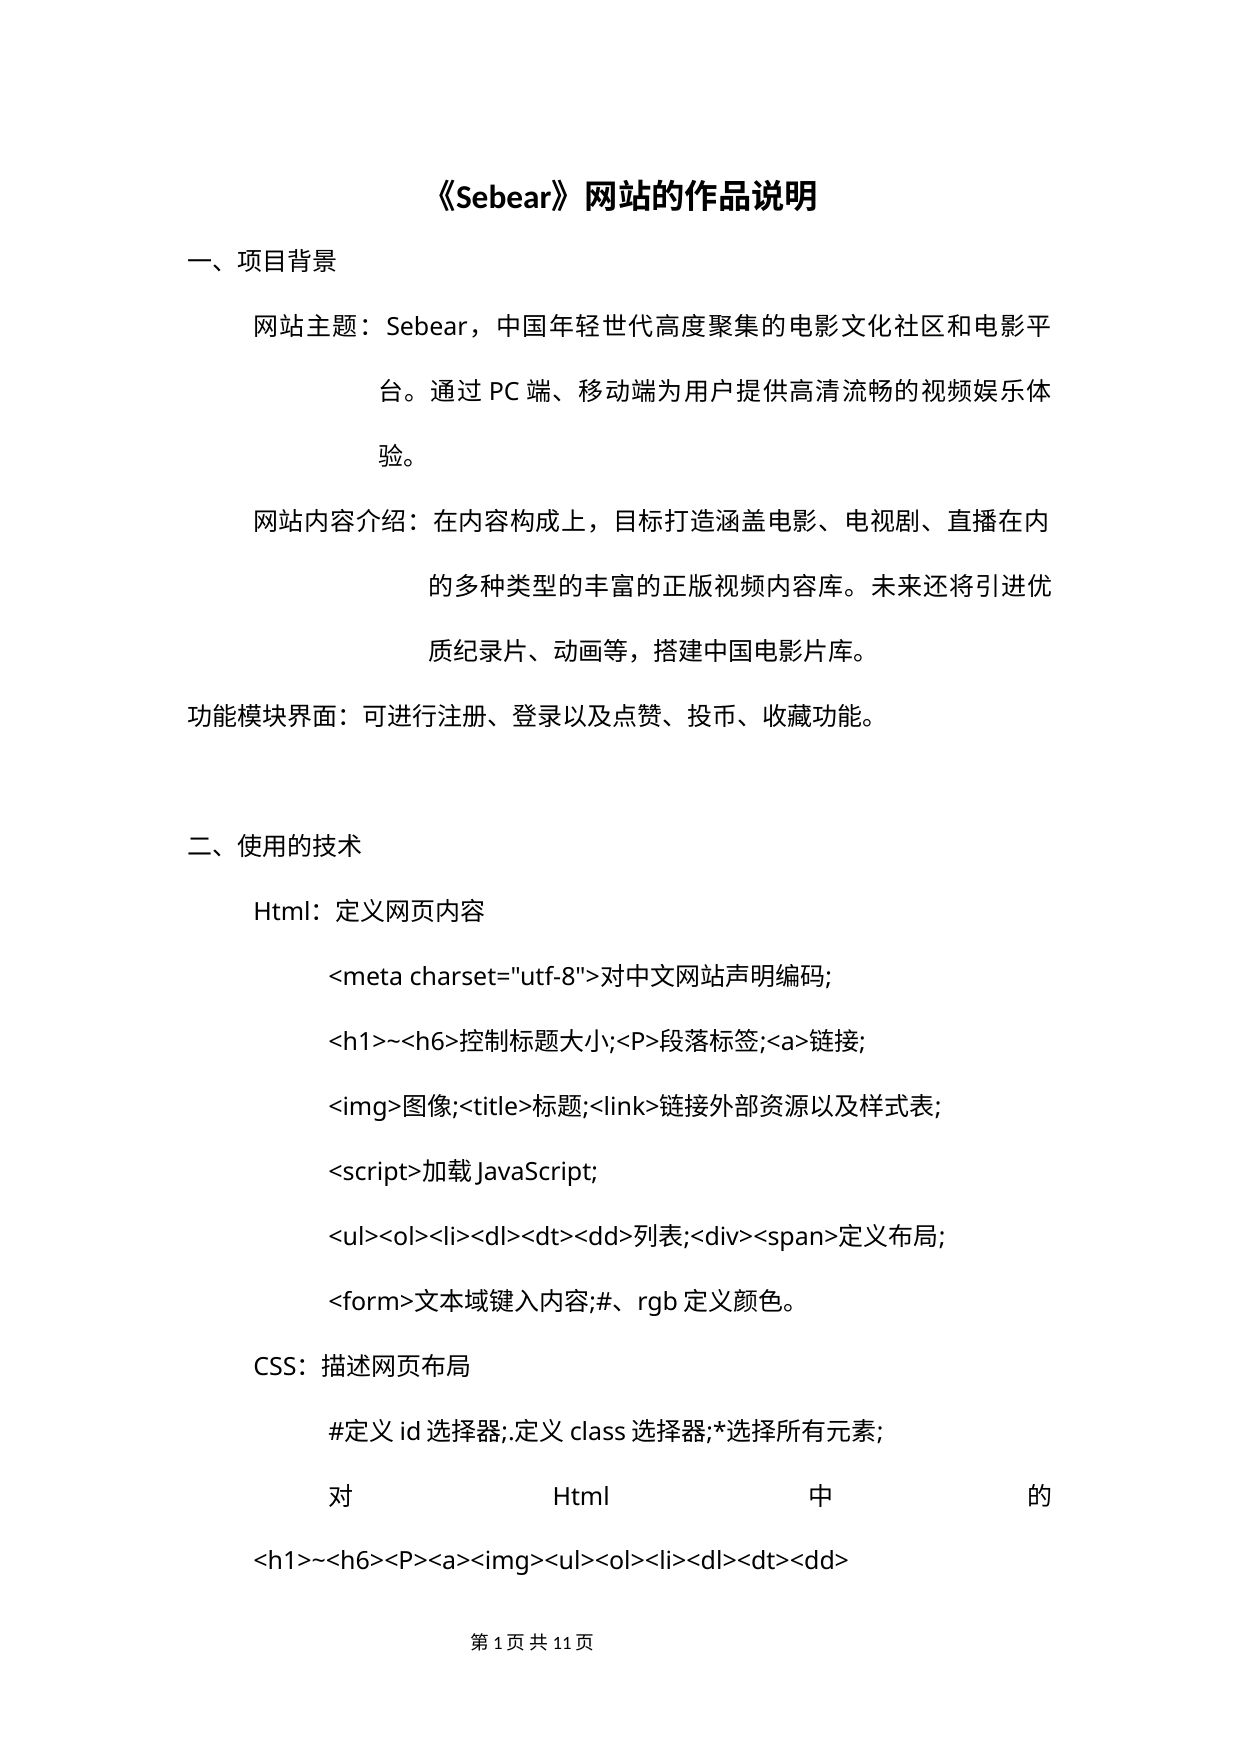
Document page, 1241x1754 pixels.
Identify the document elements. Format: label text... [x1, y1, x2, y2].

list CSS：描述网页布局 [253, 1332, 1053, 1397]
list <h1>~<h6>控制标题大小;<P>段落标签;<a>链接; [253, 1007, 1053, 1072]
list 网站内容介绍：在内容构成上，目标打造涵盖电影、电视剧、直播在内的多种类型的丰富的正版视频内容库。未来还将引进优质纪录片、动画等，搭建中国电影片库。 [253, 487, 1053, 682]
text 《Sebear》网站的作品说明 [187, 162, 1053, 227]
list 网站主题：Sebear，中国年轻世代高度聚集的电影文化社区和电影平台。通过PC端、移动端为用户提供高清流畅的视频娱乐体验。 [253, 292, 1053, 487]
list #定义id选择器;.定义class选择器;*选择所有元素; [253, 1397, 1053, 1462]
list <script>加载JavaScript; [253, 1137, 1053, 1202]
list 项目背景 [187, 227, 1053, 292]
list Html：定义网页内容 [253, 877, 1053, 942]
list 功能模块界面：可进行注册、登录以及点赞、投币、收藏功能。 [187, 682, 1053, 747]
list <form>文本域键入内容;#、rgb定义颜色。 [253, 1267, 1053, 1332]
list <img>图像;<title>标题;<link>链接外部资源以及样式表; [253, 1072, 1053, 1137]
list 对Html中的<h1>~<h6><P><a><img><ul><ol><li><dl><dt><dd> [253, 1462, 1053, 1592]
list <meta charset="utf-8">对中文网站声明编码; [253, 942, 1053, 1007]
list <ul><ol><li><dl><dt><dd>列表;<div><span>定义布局; [253, 1202, 1053, 1267]
list 使用的技术 [187, 812, 1053, 877]
